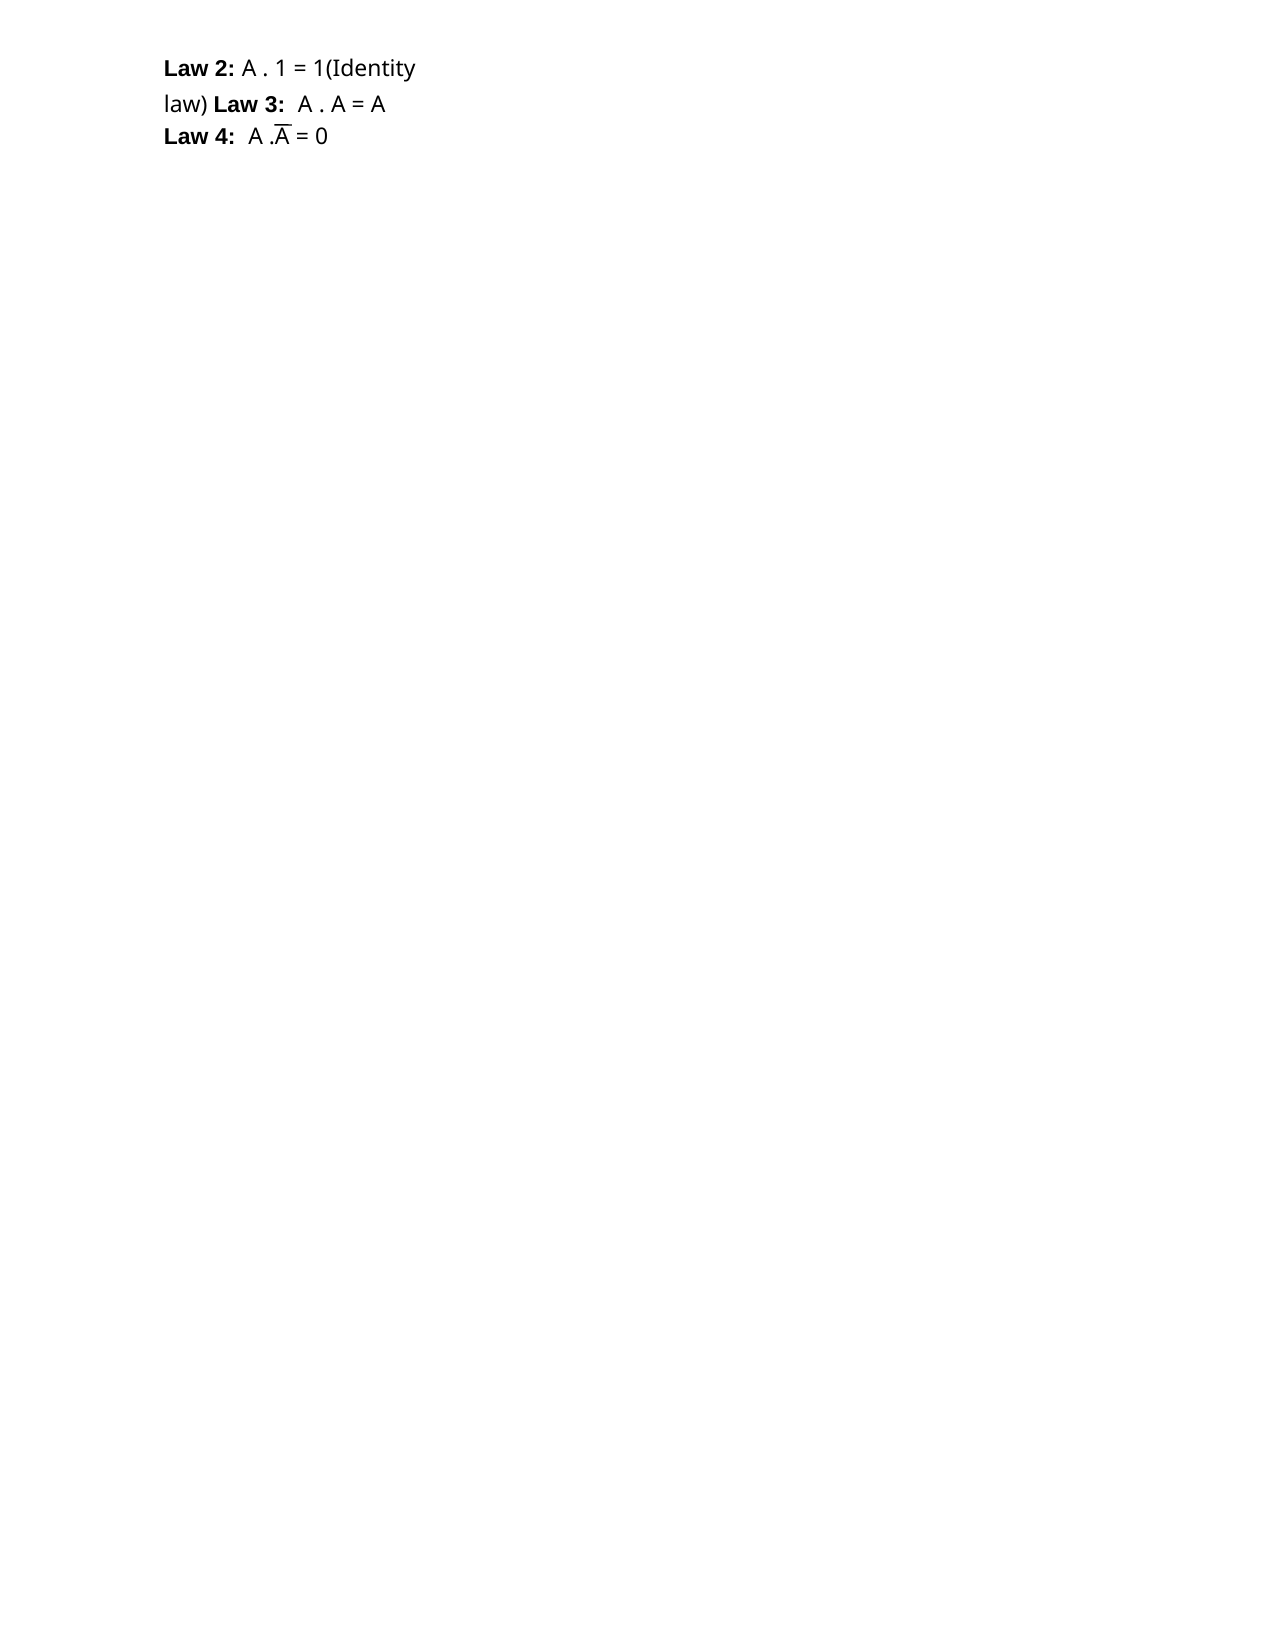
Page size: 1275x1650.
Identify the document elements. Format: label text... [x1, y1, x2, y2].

text Law 4: A .A = 0 [164, 124, 1239, 150]
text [89, 52, 463, 119]
